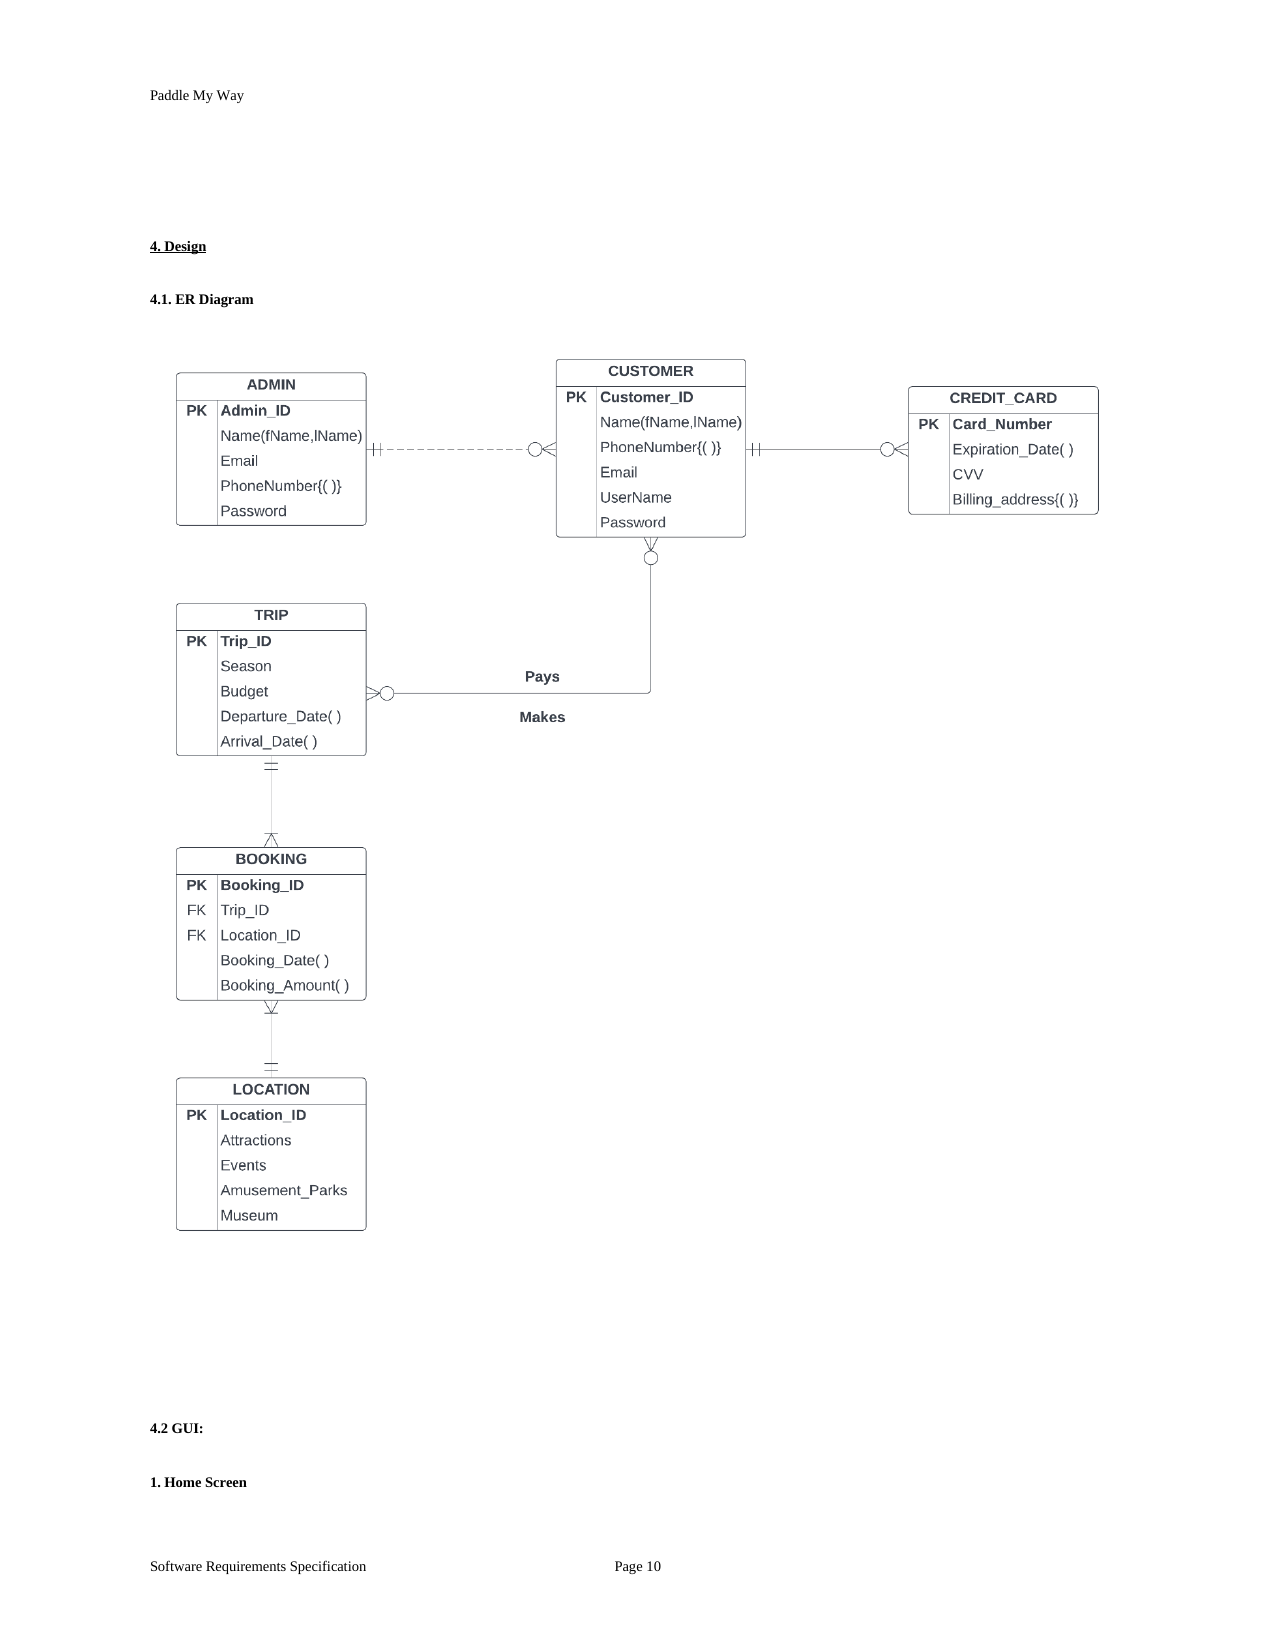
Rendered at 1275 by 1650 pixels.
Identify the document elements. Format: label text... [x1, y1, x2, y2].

text 1. Home Screen [150, 1461, 1125, 1490]
text 4. Design [150, 225, 1125, 254]
picture [149, 333, 1125, 1257]
text 4.2 GUI: [150, 1408, 1125, 1436]
text 4.1. ER Diagram [150, 279, 1125, 308]
